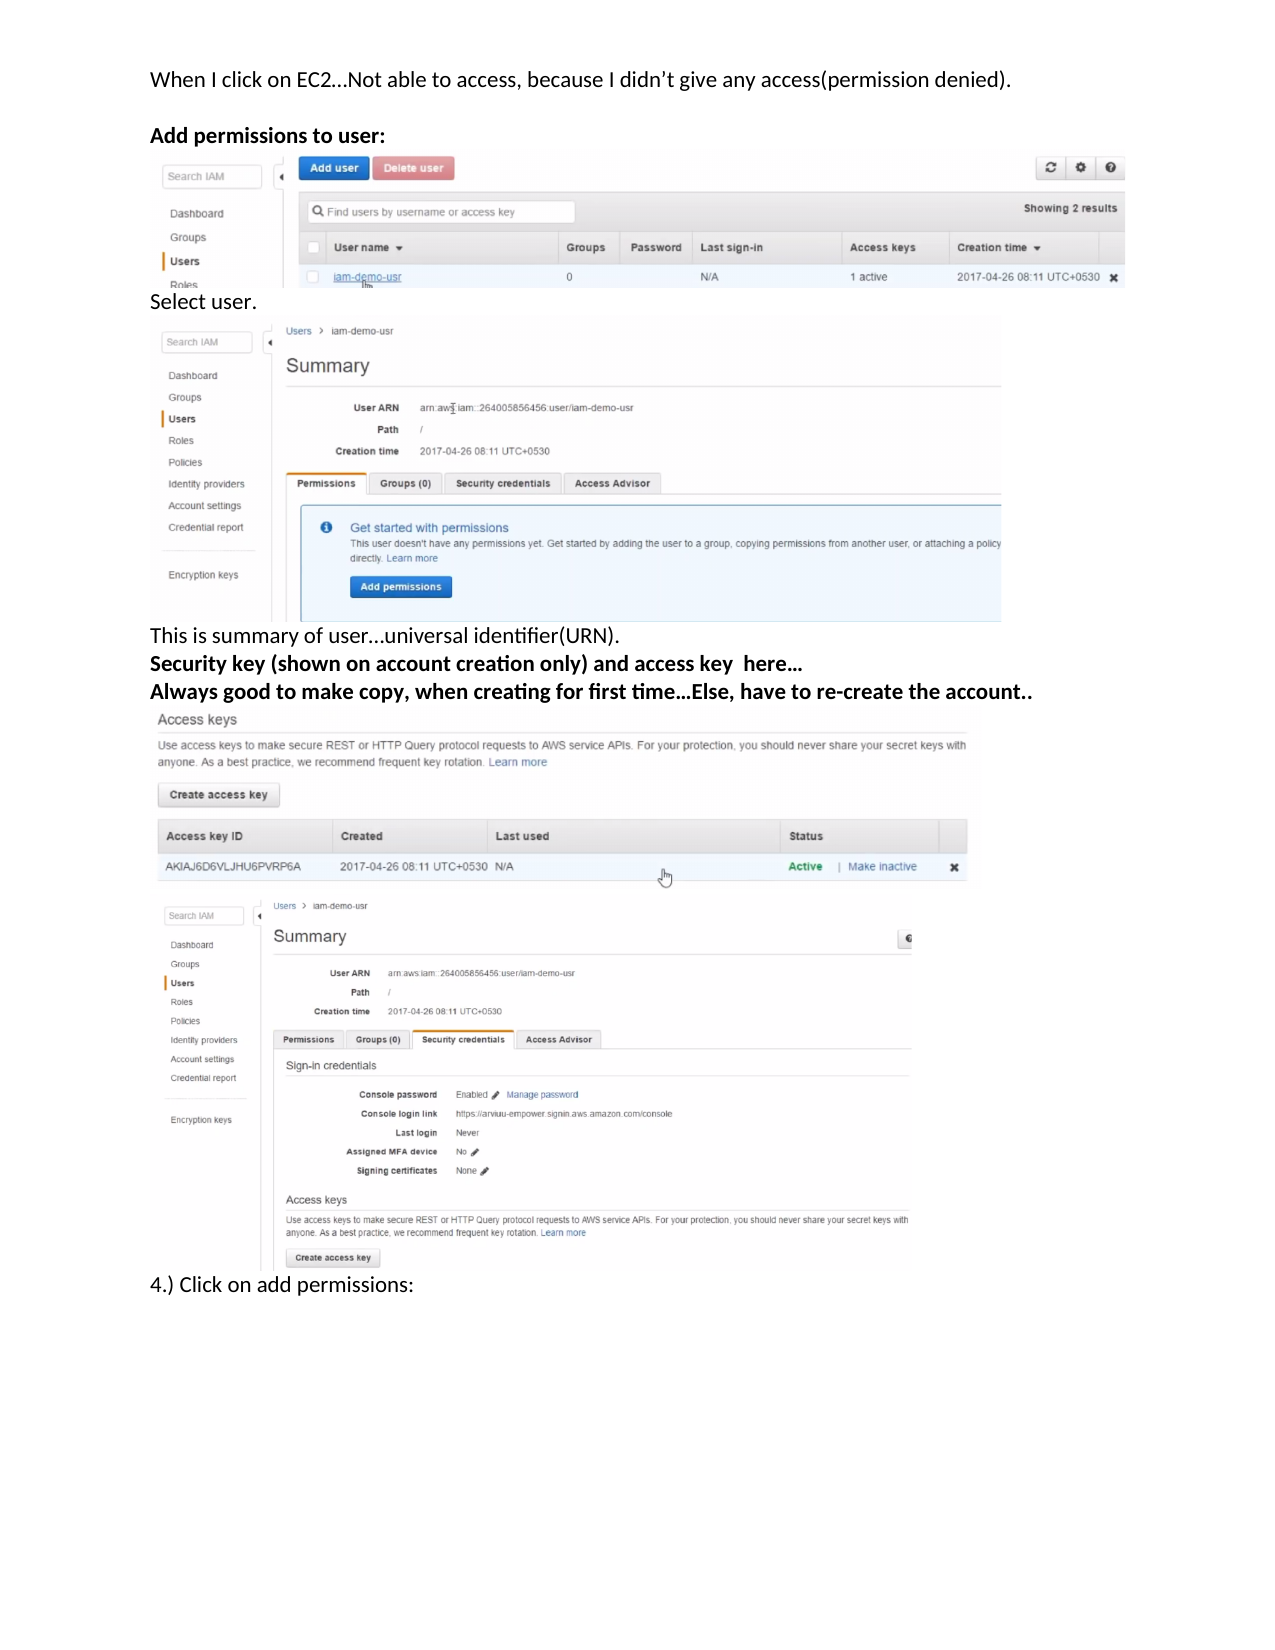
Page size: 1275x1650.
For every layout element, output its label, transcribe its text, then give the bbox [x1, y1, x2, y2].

text Security key (shown on account creation only) and access key here… [150, 649, 1125, 677]
picture [150, 149, 1125, 288]
picture [150, 705, 982, 889]
text When I click on EC2…Not able to access, because I didn’t give any access(permission denied). [150, 66, 1125, 94]
picture [150, 315, 1002, 622]
text Select user. [150, 288, 1125, 315]
text 4.) Click on add permissions: [150, 1270, 1125, 1298]
picture [150, 894, 912, 1271]
text This is summary of user…universal identifier(URN). [150, 621, 1125, 649]
text Add permissions to user: [150, 122, 1125, 149]
